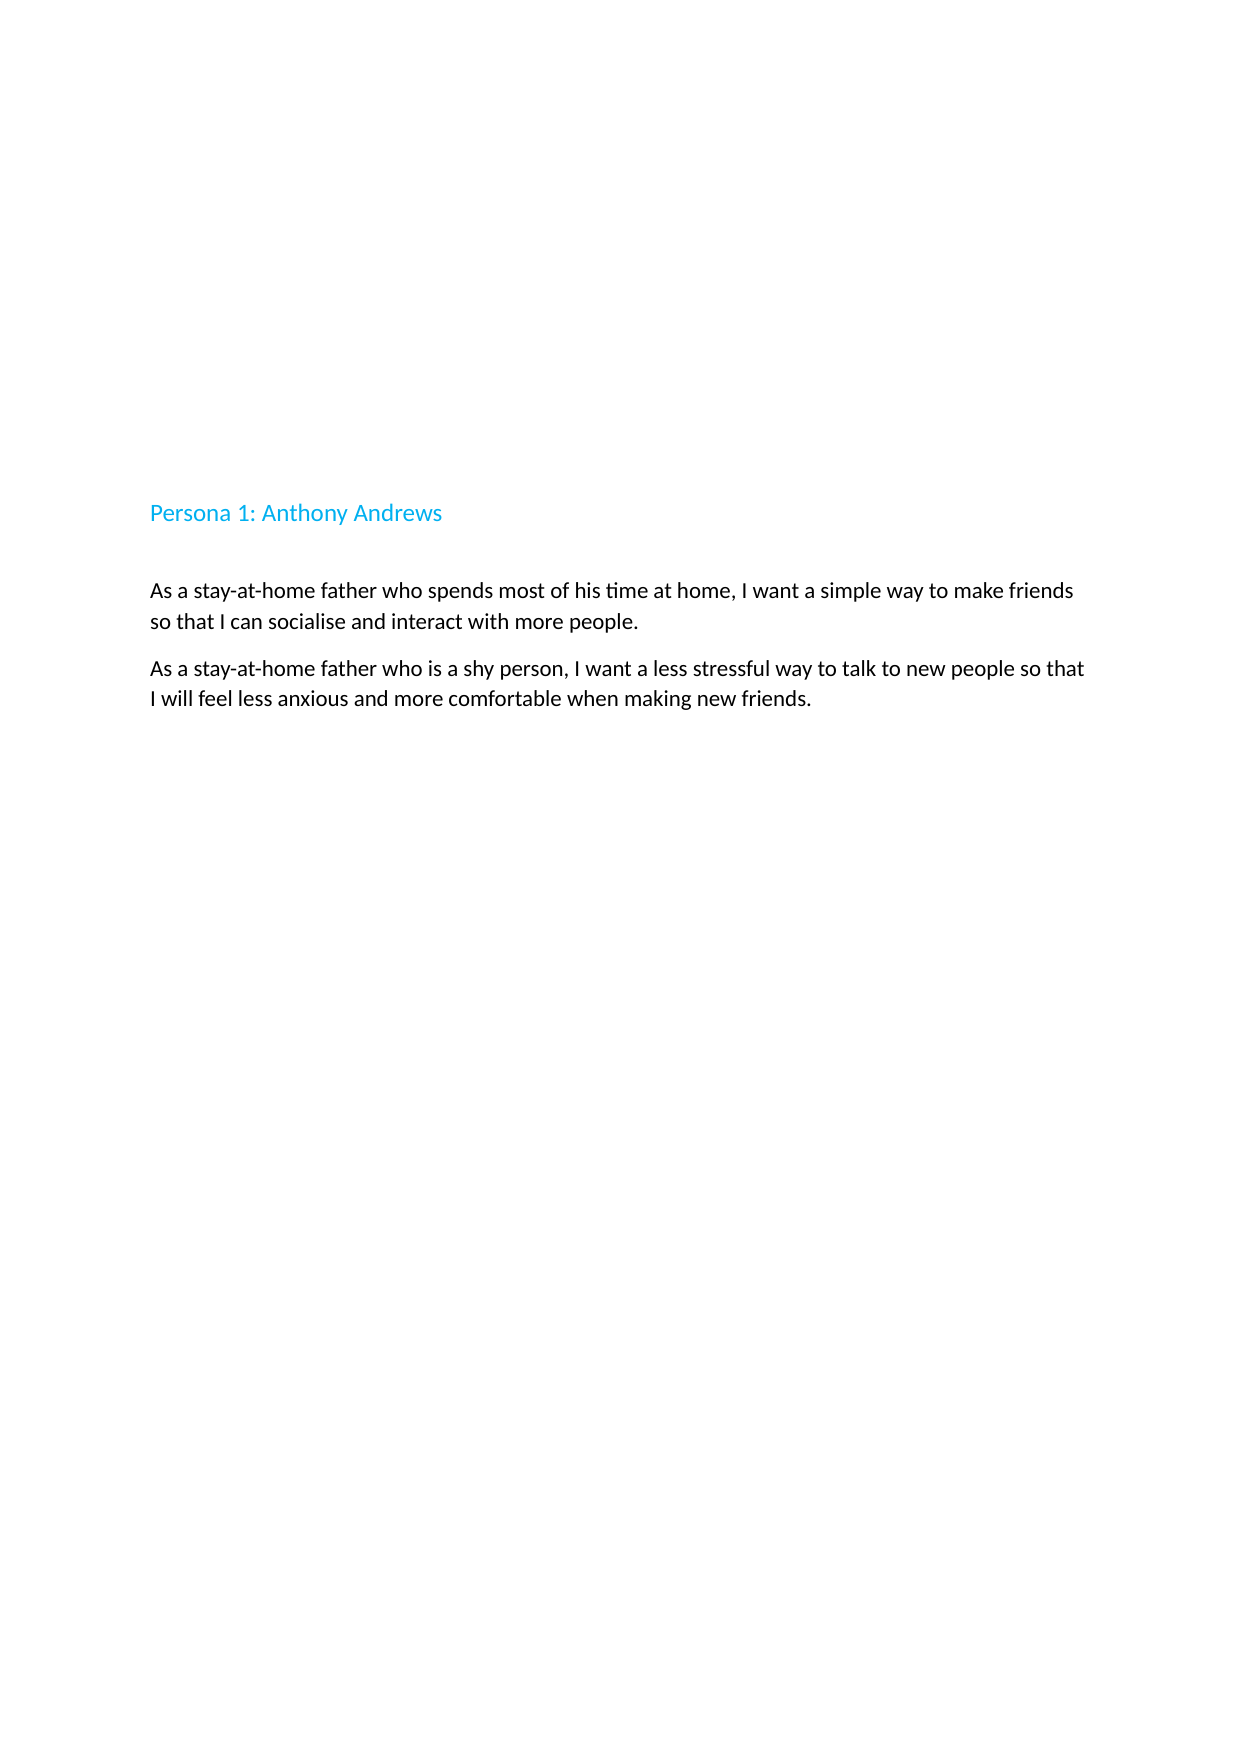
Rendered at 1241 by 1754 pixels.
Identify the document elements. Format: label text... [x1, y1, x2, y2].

text As a stay-at-home father who is a shy person, I want a less stressful way to talk to new people so that I will feel less anxious and more comfortable when making new friends. [150, 654, 1090, 712]
text Persona 1: Anthony Andrews [150, 497, 1090, 558]
text As a stay-at-home father who spends most of his time at home, I want a simple way to make friends so that I can socialise and interact with more people. [150, 577, 1090, 635]
